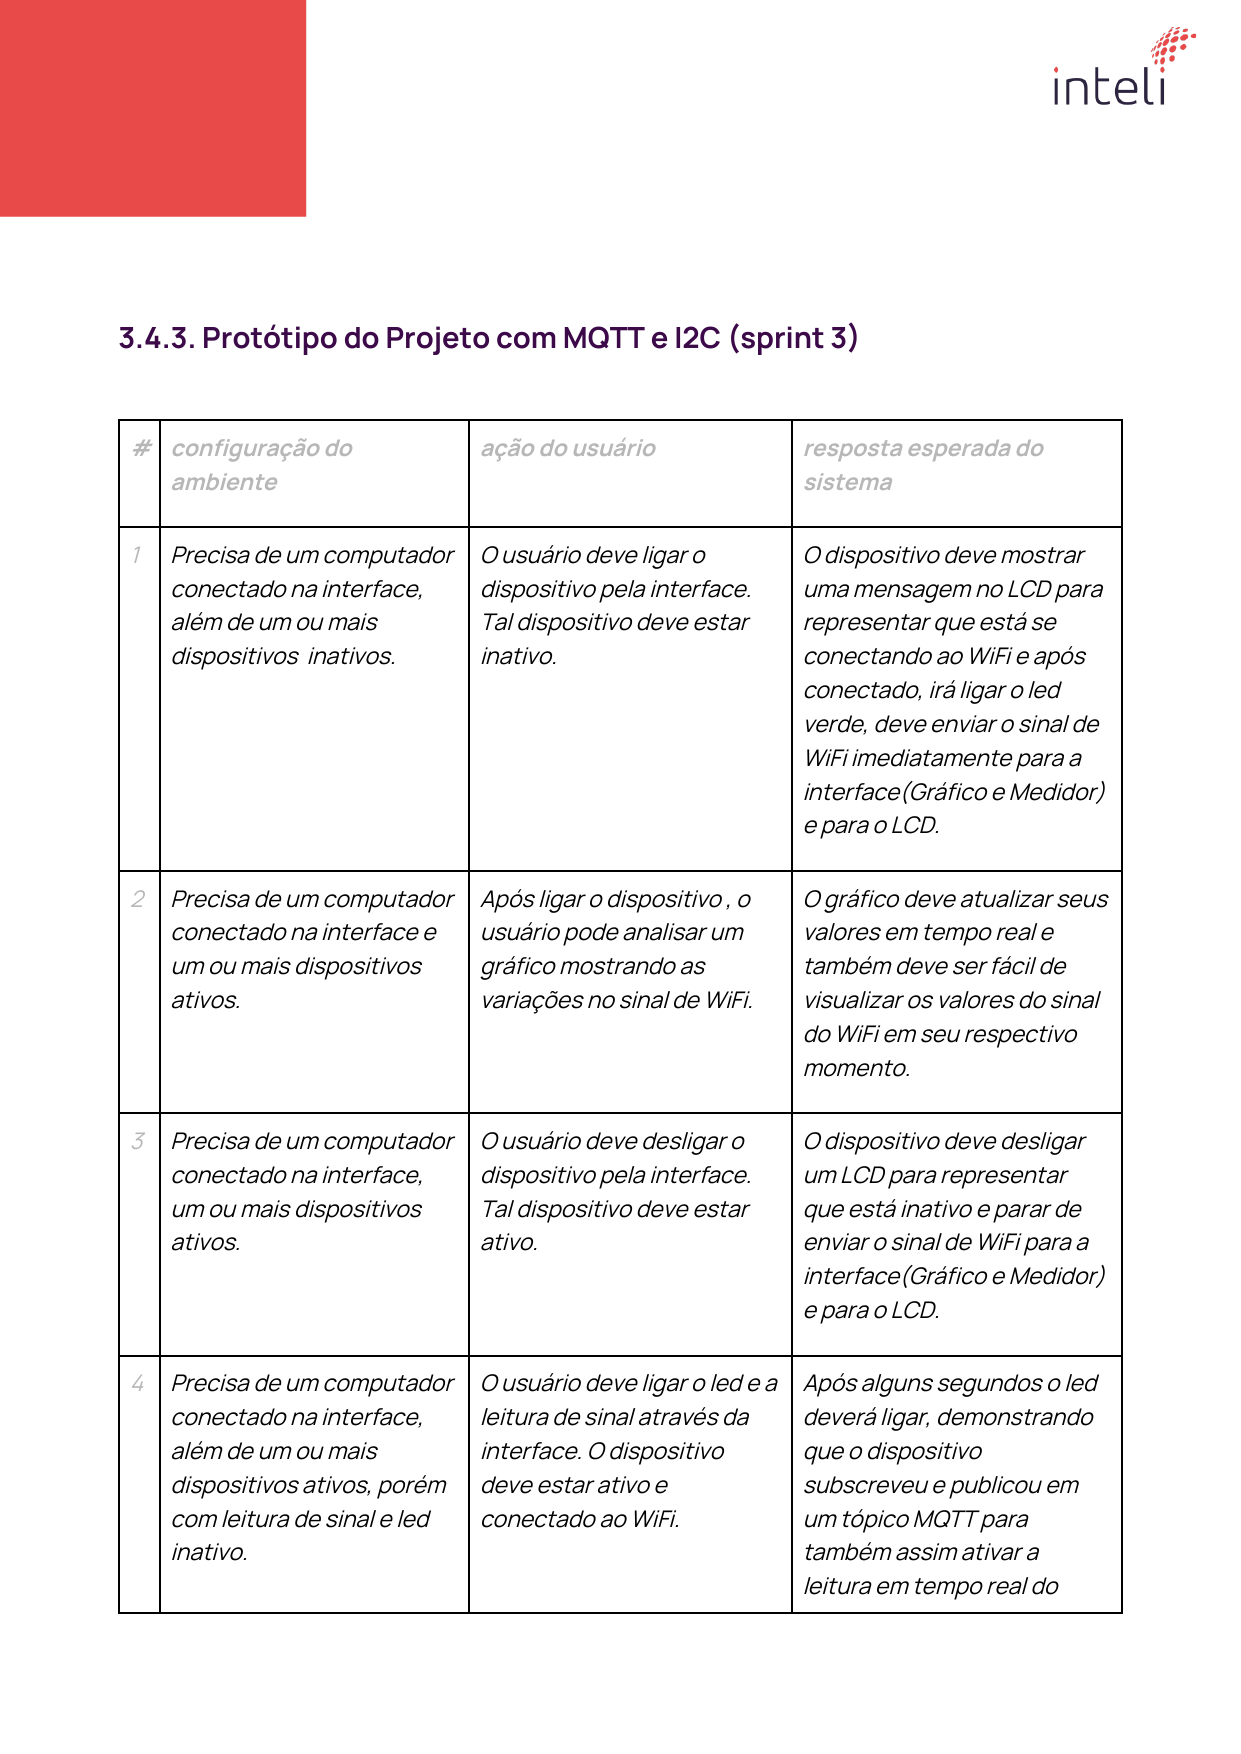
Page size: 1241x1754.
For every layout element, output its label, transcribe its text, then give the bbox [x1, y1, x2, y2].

table_cell Precisa de um computador conectado na interface, além de um ou mais dispositivos inativos. [161, 528, 468, 870]
table_header configuração do ambiente [161, 421, 468, 526]
table_header ação do usuário [470, 421, 791, 526]
table_cell 1 [120, 528, 159, 870]
table_cell 2 [120, 872, 159, 1112]
table_cell 4 [120, 1357, 159, 1612]
table_cell Após ligar o dispositivo , o usuário pode analisar um gráfico mostrando as variações no sinal de WiFi. [470, 872, 791, 1112]
picture [1054, 27, 1197, 105]
table_cell O dispositivo deve mostrar uma mensagem no LCD para representar que está se conectando ao WiFi e após conectado, irá ligar o led verde, deve enviar o sinal de WiFi imediatamente para a interface(Gráfico e Medidor) e para o LCD. [793, 528, 1121, 870]
text 3.4.3. Protótipo do Projeto com MQTT e I2C (sprint 3) [118, 317, 1122, 357]
table_cell Precisa de um computador conectado na interface e um ou mais dispositivos ativos. [161, 872, 468, 1112]
table_header # [120, 421, 159, 526]
table_header resposta esperada do sistema [793, 421, 1121, 526]
table_cell 3 [120, 1114, 159, 1354]
table_cell O gráfico deve atualizar seus valores em tempo real e também deve ser fácil de visualizar os valores do sinal do WiFi em seu respectivo momento. [793, 872, 1121, 1112]
table_cell Precisa de um computador conectado na interface, além de um ou mais dispositivos ativos, porém com leitura de sinal e led inativo. [161, 1357, 468, 1612]
table_cell O usuário deve desligar o dispositivo pela interface. Tal dispositivo deve estar ativo. [470, 1114, 791, 1354]
table_cell O usuário deve ligar o dispositivo pela interface. Tal dispositivo deve estar inativo. [470, 528, 791, 870]
table_cell O usuário deve ligar o led e a leitura de sinal através da interface. O dispositivo deve estar ativo e conectado ao WiFi. [470, 1357, 791, 1612]
table_cell Precisa de um computador conectado na interface, um ou mais dispositivos ativos. [161, 1114, 468, 1354]
table_cell O dispositivo deve desligar um LCD para representar que está inativo e parar de enviar o sinal de WiFi para a interface(Gráfico e Medidor) e para o LCD. [793, 1114, 1121, 1354]
picture [0, 0, 307, 217]
